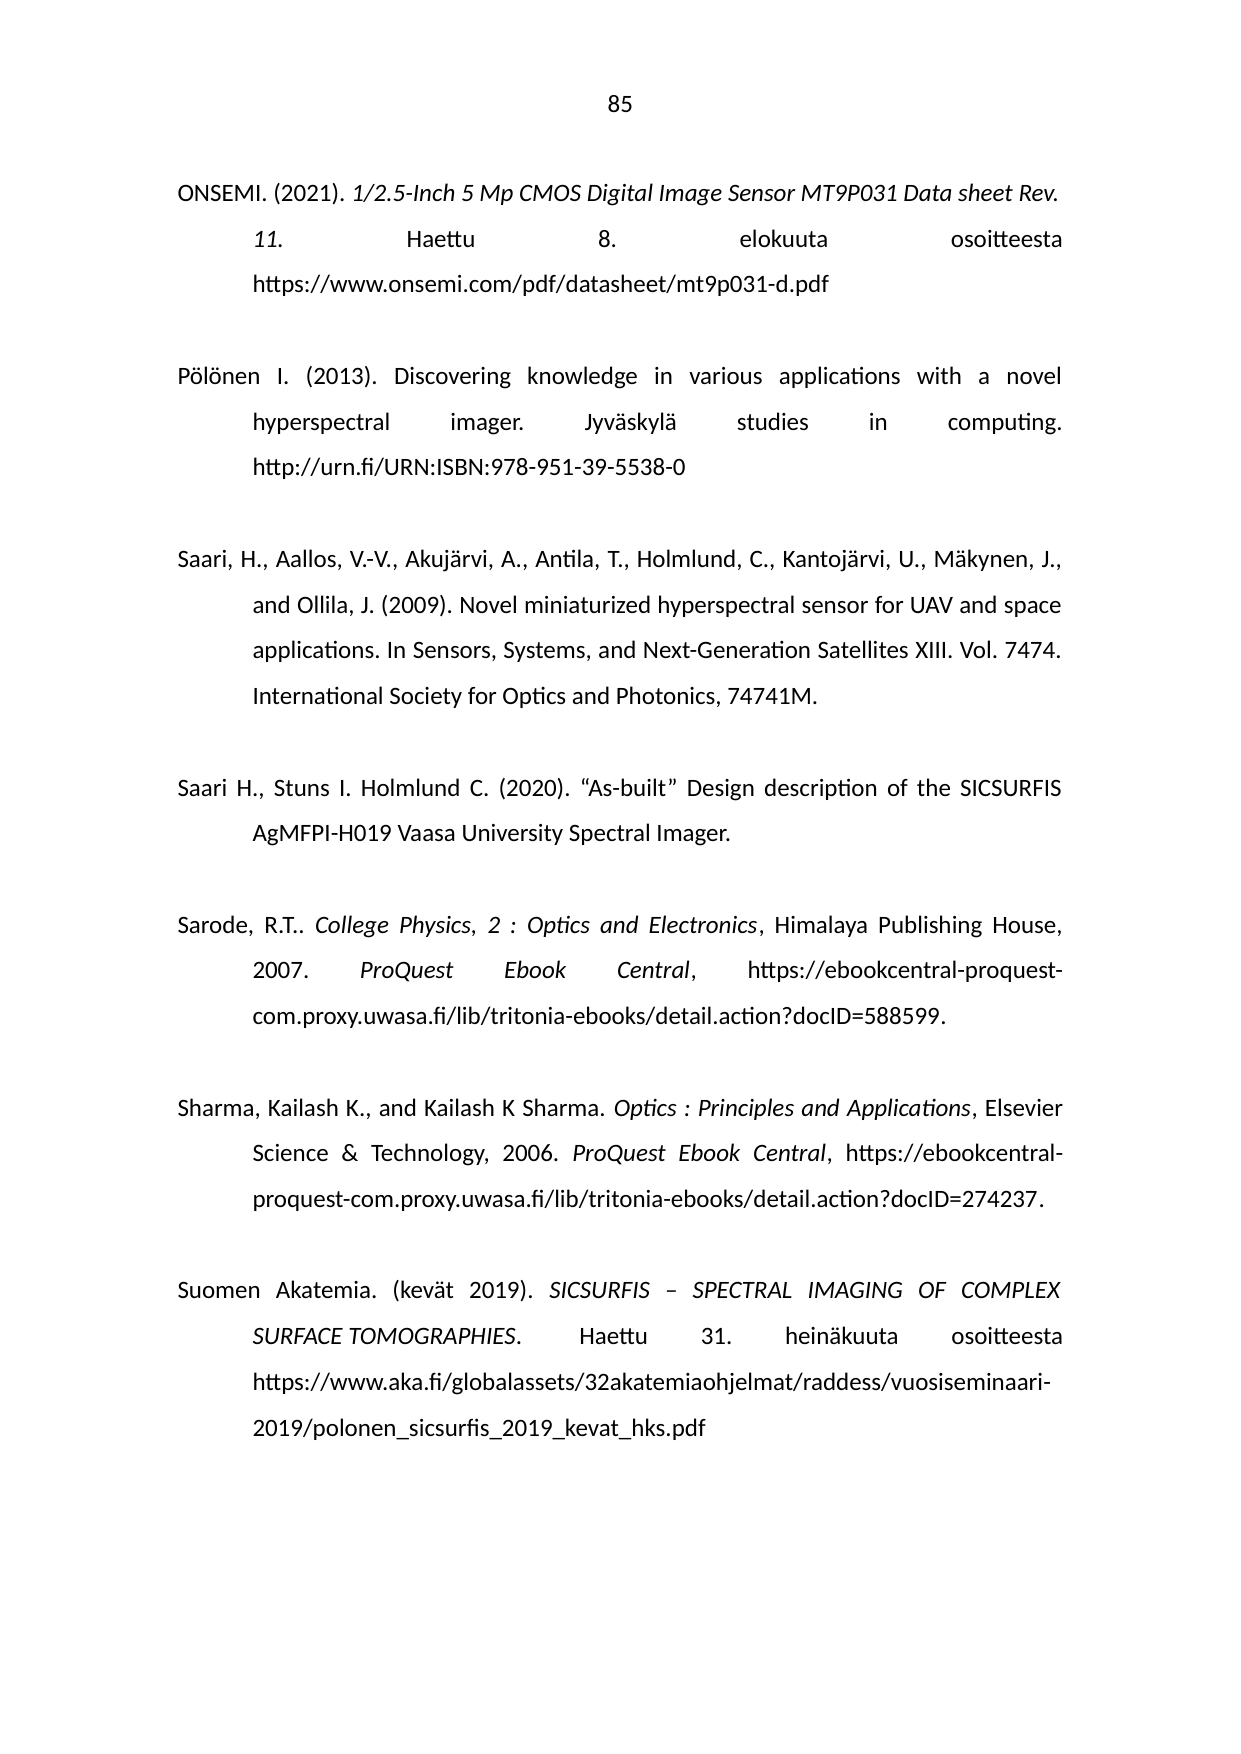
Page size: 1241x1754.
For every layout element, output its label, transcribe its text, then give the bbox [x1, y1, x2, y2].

text Saari, H., Aallos, V.-V., Akujärvi, A., Antila, T., Holmlund, C., Kantojärvi, U., Mäkynen, J., and Ollila, J. (2009). Novel miniaturized hyperspectral sensor for UAV and space applications. In Sensors, Systems, and Next-Generation Satellites XIII. Vol. 7474. International Society for Optics and Photonics, 74741M. [177, 543, 1063, 711]
text Suomen Akatemia. (kevät 2019). SICSURFIS – SPECTRAL IMAGING OF COMPLEX SURFACE TOMOGRAPHIES. Haettu 31. heinäkuuta osoitteesta https://www.aka.fi/globalassets/32akatemiaohjelmat/raddess/vuosiseminaari-2019/polonen_sicsurfis_2019_kevat_hks.pdf [177, 1275, 1063, 1442]
text Sarode, R.T.. College Physics, 2 : Optics and Electronics, Himalaya Publishing House, 2007. ProQuest Ebook Central, https://ebookcentral-proquest-com.proxy.uwasa.fi/lib/tritonia-ebooks/detail.action?docID=588599. [177, 909, 1063, 1031]
text Pölönen I. (2013). Discovering knowledge in various applications with a novel hyperspectral imager. Jyväskylä studies in computing. http://urn.fi/URN:ISBN:978-951-39-5538-0 [177, 360, 1063, 482]
text Sharma, Kailash K., and Kailash K Sharma. Optics : Principles and Applications, Elsevier Science & Technology, 2006. ProQuest Ebook Central, https://ebookcentral-proquest-com.proxy.uwasa.fi/lib/tritonia-ebooks/detail.action?docID=274237. [177, 1092, 1063, 1214]
text Saari H., Stuns I. Holmlund C. (2020). “As-built” Design description of the SICSURFIS AgMFPI-H019 Vaasa University Spectral Imager. [177, 772, 1063, 848]
text ONSEMI. (2021). 1/2.5-Inch 5 Mp CMOS Digital Image Sensor MT9P031 Data sheet Rev. 11. Haettu 8. elokuuta osoitteesta https://www.onsemi.com/pdf/datasheet/mt9p031-d.pdf [177, 177, 1063, 299]
